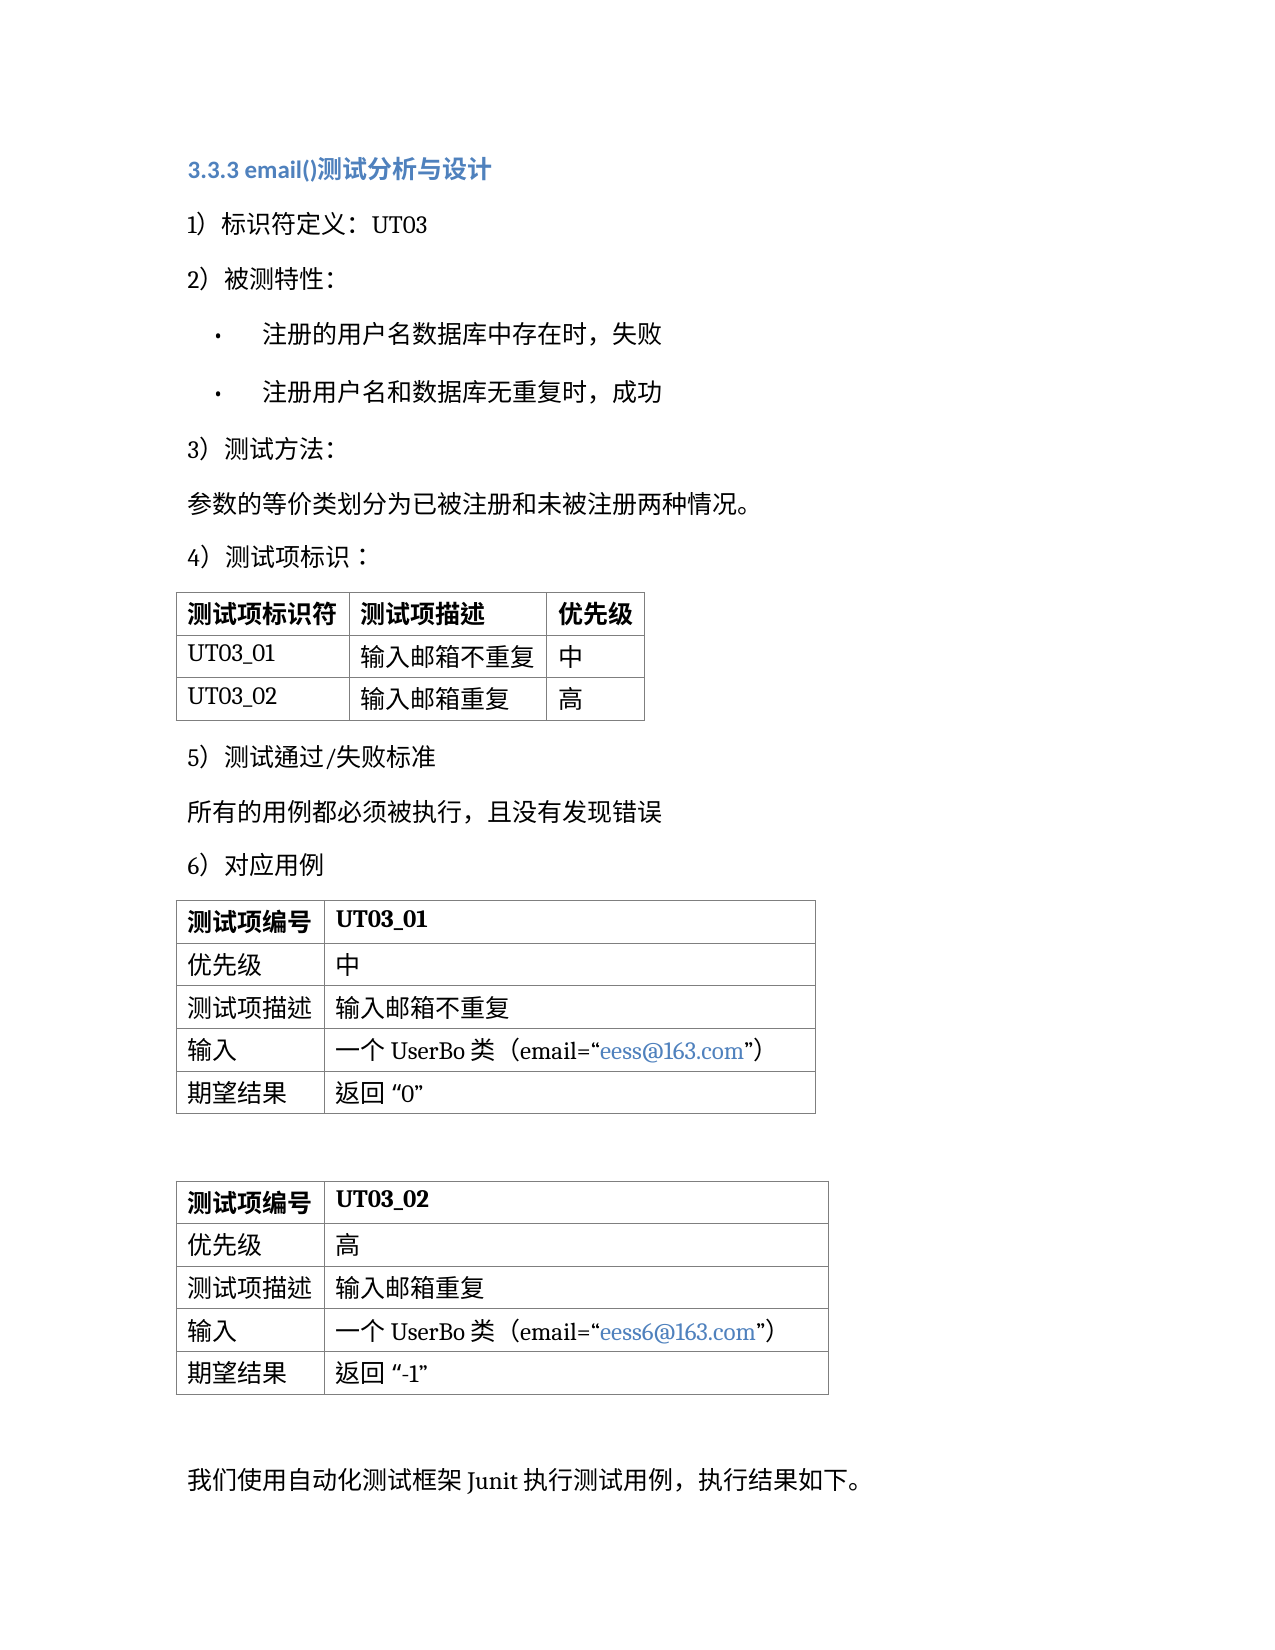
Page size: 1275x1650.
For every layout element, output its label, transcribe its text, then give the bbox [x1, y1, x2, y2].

table_cell 输入邮箱重复 [325, 1267, 828, 1308]
text 所有的用例都必须被执行，且没有发现错误 [187, 792, 1087, 829]
table_cell 返回 “0” [325, 1072, 815, 1113]
table_cell 测试项描述 [177, 1267, 324, 1308]
table_cell 高 [547, 678, 644, 720]
text 6）对应用例 [187, 847, 1087, 881]
table_cell 优先级 [177, 1224, 324, 1266]
table_cell 一个UserBo类（email=“eess6@163.com”） [325, 1309, 828, 1351]
table_cell 期望结果 [177, 1352, 324, 1393]
table_cell 输入邮箱重复 [350, 678, 546, 720]
text 5）测试通过/失败标准 [187, 739, 1087, 774]
text 1）标识符定义：UT03 [187, 205, 1087, 241]
table_header 优先级 [547, 593, 644, 634]
table_cell 输入邮箱不重复 [350, 636, 546, 677]
table_cell 输入邮箱不重复 [325, 986, 815, 1028]
table_cell 期望结果 [177, 1072, 324, 1113]
table_cell 优先级 [177, 944, 324, 985]
table_cell 输入 [177, 1029, 324, 1071]
table_cell 中 [325, 944, 815, 985]
table_cell 高 [325, 1224, 828, 1266]
list 注册用户名和数据库无重复时，成功 [212, 372, 1087, 408]
text 参数的等价类划分为已被注册和未被注册两种情况。 [187, 484, 1087, 520]
subtitle 3.3.3 email()测试分析与设计 [187, 150, 1087, 186]
text 我们使用自动化测试框架Junit执行测试用例，执行结果如下。 [187, 1461, 1087, 1497]
table_header UT03_02 [325, 1182, 828, 1223]
text 4）测试项标识： [187, 539, 1087, 573]
table_cell 一个UserBo类（email=“eess@163.com”） [325, 1029, 815, 1071]
table_cell UT03_01 [177, 636, 349, 677]
text 2）被测特性： [187, 260, 1087, 296]
table_header 测试项编号 [177, 1182, 324, 1223]
table_header 测试项描述 [350, 593, 546, 634]
table_header UT03_01 [325, 901, 815, 943]
table_cell 输入 [177, 1309, 324, 1351]
table_cell 返回 “-1” [325, 1352, 828, 1393]
table_header 测试项标识符 [177, 593, 349, 634]
text 3）测试方法： [187, 429, 1087, 465]
list 注册的用户名数据库中存在时，失败 [212, 315, 1087, 351]
table_cell 测试项描述 [177, 986, 324, 1028]
table_cell UT03_02 [177, 678, 349, 720]
table_header 测试项编号 [177, 901, 324, 943]
table_cell 中 [547, 636, 644, 677]
